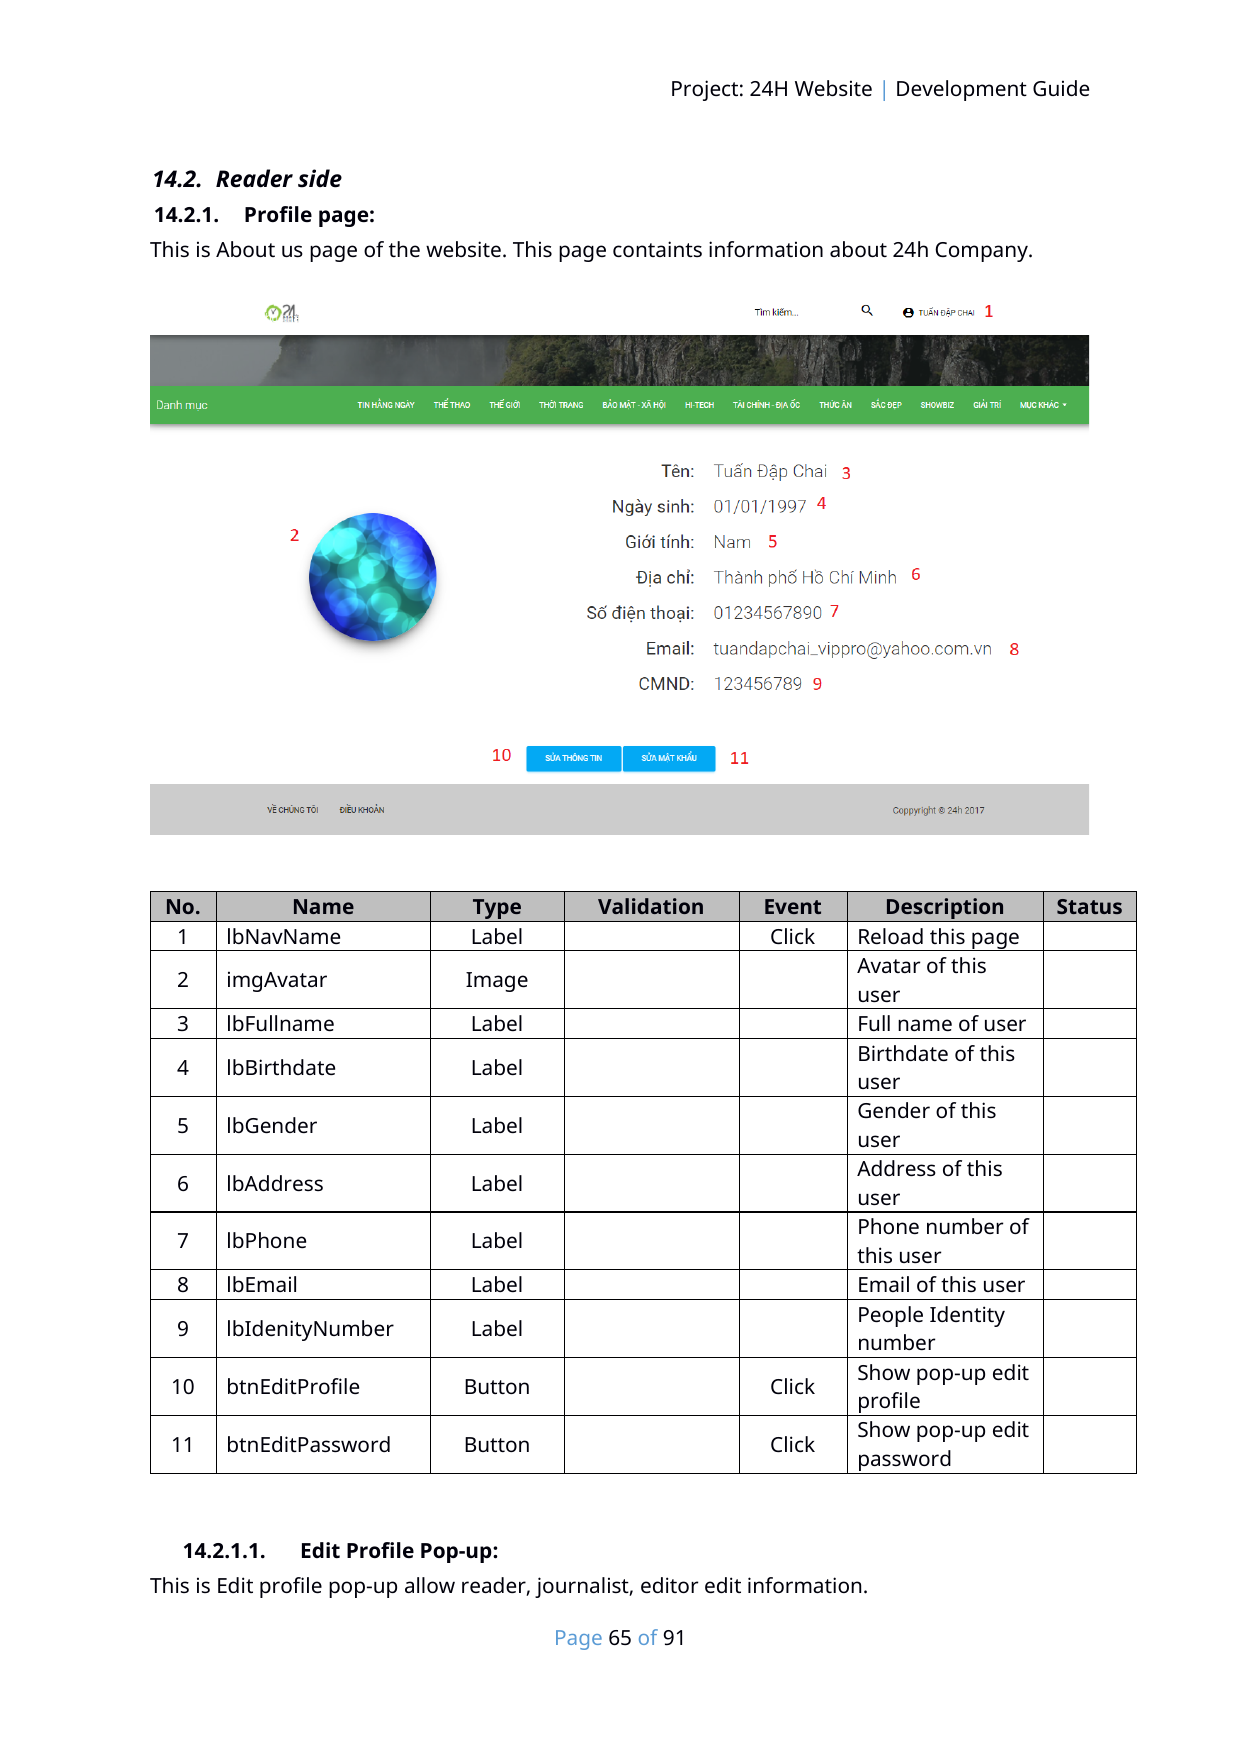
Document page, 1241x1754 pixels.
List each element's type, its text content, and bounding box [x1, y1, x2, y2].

table_cell [565, 1039, 739, 1096]
table_header Name [217, 892, 430, 921]
table_cell 6 [151, 1155, 216, 1211]
table_cell lbPhone [217, 1213, 430, 1269]
table_cell [565, 1009, 739, 1038]
table_cell [740, 1300, 847, 1357]
table_cell 11 [151, 1416, 216, 1472]
table_cell [565, 1416, 739, 1472]
table_cell [1044, 1155, 1136, 1211]
table_cell Gender of this user [848, 1097, 1043, 1153]
table_cell 4 [151, 1039, 216, 1096]
table_cell [1044, 1358, 1136, 1414]
table_cell lbGender [217, 1097, 430, 1153]
table_cell [740, 951, 847, 1008]
picture [150, 291, 1090, 835]
table_cell Click [740, 1416, 847, 1472]
table_cell Avatar of this user [848, 951, 1043, 1008]
subtitle Reader side [152, 162, 1090, 194]
table_cell lbEmail [217, 1270, 430, 1299]
table_cell 3 [151, 1009, 216, 1038]
table_cell lbIdenityNumber [217, 1300, 430, 1357]
table_cell Birthdate of this user [848, 1039, 1043, 1096]
subtitle Edit Profile Pop-up: [182, 1537, 1090, 1565]
table_cell Click [740, 922, 847, 950]
table_cell btnEditPassword [217, 1416, 430, 1472]
table_header Status [1044, 892, 1136, 921]
table_cell [565, 951, 739, 1008]
table_cell [1044, 1039, 1136, 1096]
table_cell Label [431, 922, 564, 950]
table_header Validation [565, 892, 739, 921]
table_cell Full name of user [848, 1009, 1043, 1038]
table_header Event [740, 892, 847, 921]
table_cell [740, 1009, 847, 1038]
table_cell [565, 1213, 739, 1269]
table_cell btnEditProfile [217, 1358, 430, 1414]
table_cell Reload this page [848, 922, 1043, 950]
table_header Description [848, 892, 1043, 921]
table_cell Email of this user [848, 1270, 1043, 1299]
table_cell lbBirthdate [217, 1039, 430, 1096]
table_cell 8 [151, 1270, 216, 1299]
subtitle Profile page: [154, 200, 1090, 228]
table_cell Image [431, 951, 564, 1008]
table_cell 7 [151, 1213, 216, 1269]
table_cell [1044, 1416, 1136, 1472]
table_cell Show pop-up edit password [848, 1416, 1043, 1472]
table_cell 9 [151, 1300, 216, 1357]
table_cell 10 [151, 1358, 216, 1414]
table_cell Button [431, 1416, 564, 1472]
table_header Type [431, 892, 564, 921]
table_cell [1044, 1009, 1136, 1038]
table_cell Label [431, 1039, 564, 1096]
table_cell [565, 1358, 739, 1414]
table_cell [740, 1097, 847, 1153]
table_cell Click [740, 1358, 847, 1414]
text This is About us page of the website. This page containts information about 24h Company. [150, 235, 1090, 263]
table_cell Button [431, 1358, 564, 1414]
table_cell Address of this user [848, 1155, 1043, 1211]
table_cell Label [431, 1009, 564, 1038]
table_cell [1044, 1213, 1136, 1269]
table_cell [740, 1039, 847, 1096]
table_cell Label [431, 1155, 564, 1211]
table_cell 1 [151, 922, 216, 950]
table_cell [1044, 1300, 1136, 1357]
table_cell Label [431, 1213, 564, 1269]
table_cell [565, 1270, 739, 1299]
table_cell Label [431, 1300, 564, 1357]
table_cell Label [431, 1097, 564, 1153]
table_cell [565, 1300, 739, 1357]
table_cell [1044, 1270, 1136, 1299]
text This is Edit profile pop-up allow reader, journalist, editor edit information. [150, 1571, 1090, 1600]
table_cell [565, 922, 739, 950]
table_cell People Identity number [848, 1300, 1043, 1357]
table_cell lbNavName [217, 922, 430, 950]
table_cell [740, 1270, 847, 1299]
table_cell Show pop-up edit profile [848, 1358, 1043, 1414]
table_cell Label [431, 1270, 564, 1299]
table_cell lbFullname [217, 1009, 430, 1038]
table_cell lbAddress [217, 1155, 430, 1211]
table_cell 5 [151, 1097, 216, 1153]
table_cell [1044, 1097, 1136, 1153]
table_cell [740, 1213, 847, 1269]
table_cell [565, 1155, 739, 1211]
table_cell [565, 1097, 739, 1153]
table_cell [1044, 922, 1136, 950]
table_cell Phone number of this user [848, 1213, 1043, 1269]
table_cell [740, 1155, 847, 1211]
table_cell 2 [151, 951, 216, 1008]
table_header No. [151, 892, 216, 921]
table_cell [1044, 951, 1136, 1008]
table_cell imgAvatar [217, 951, 430, 1008]
